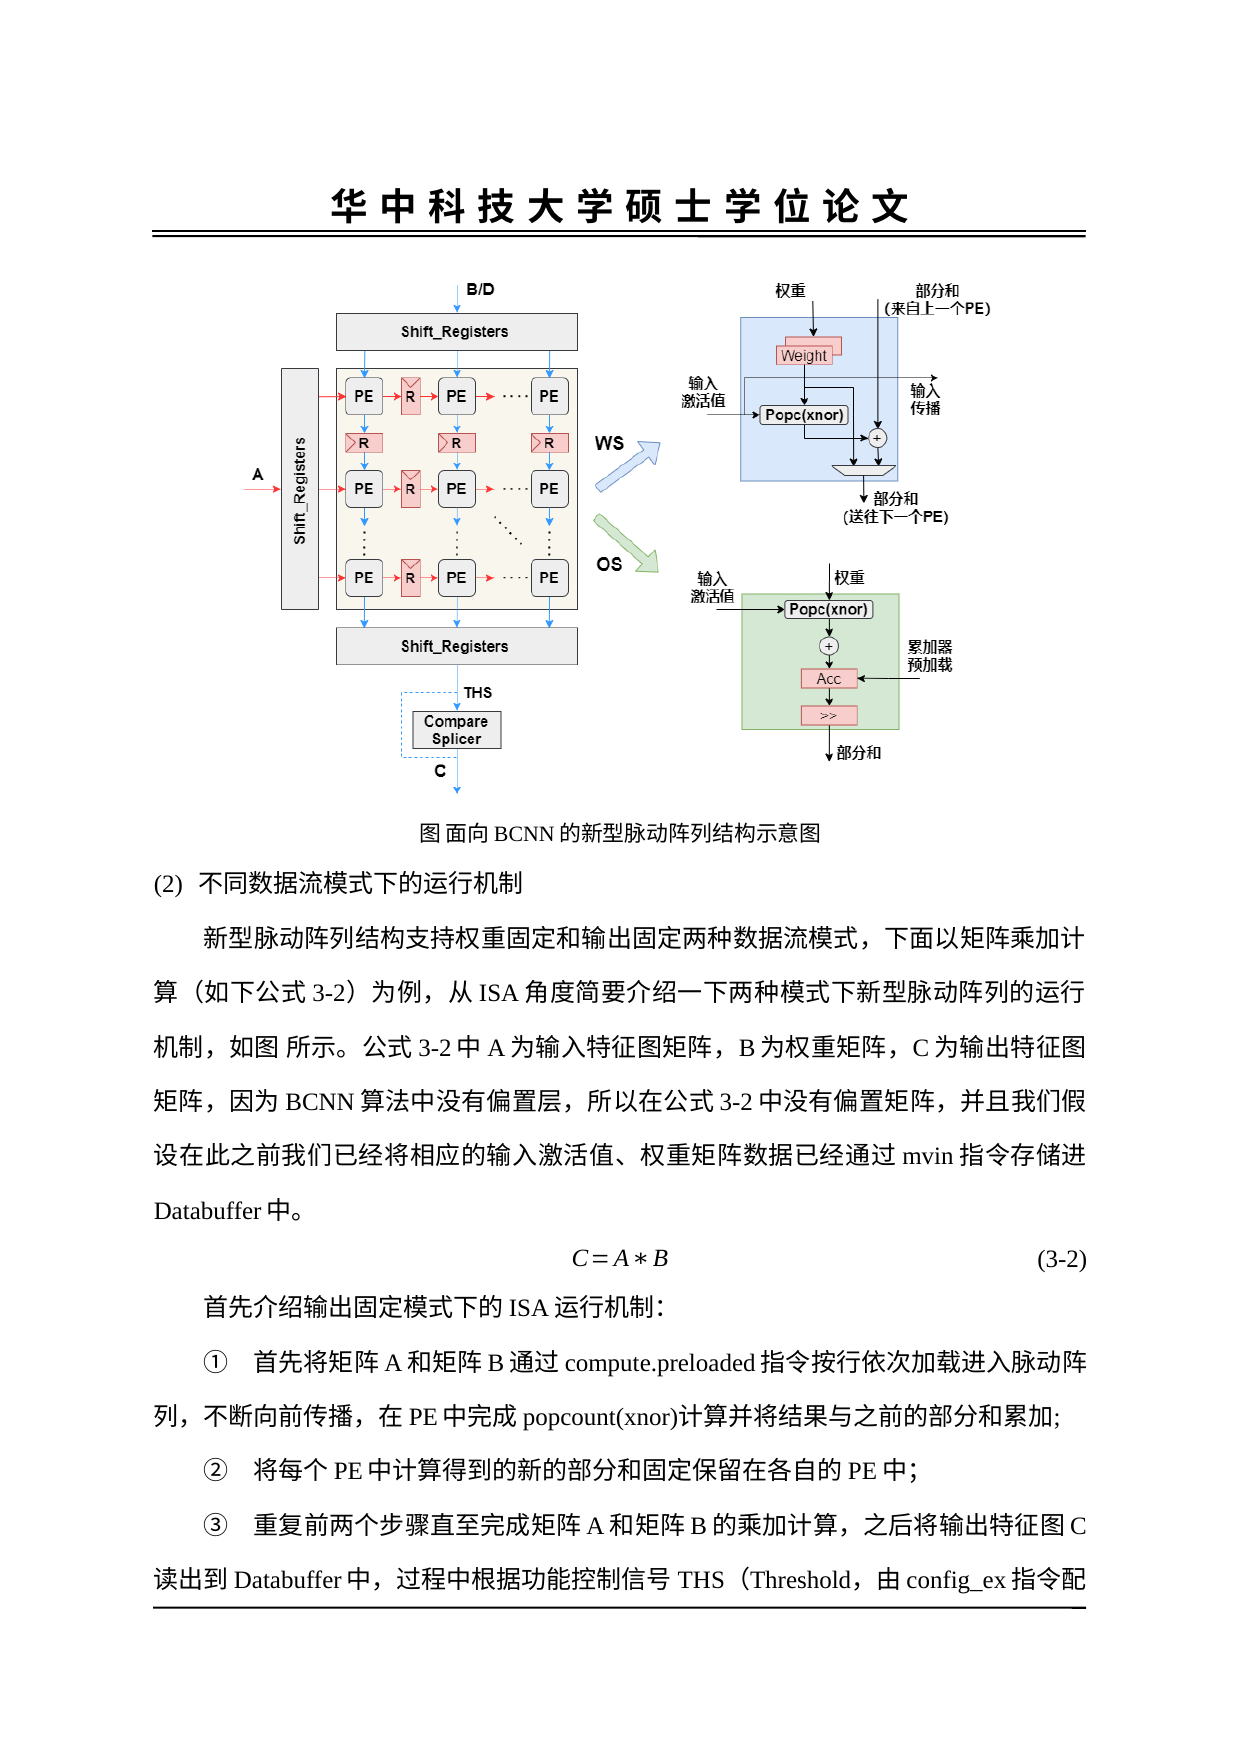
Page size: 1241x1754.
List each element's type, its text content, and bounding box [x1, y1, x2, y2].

list 不同数据流模式下的运行机制 [153, 864, 1087, 900]
text (3-2) [153, 1244, 1087, 1273]
picture [233, 265, 1007, 802]
list 首先将矩阵A和矩阵B通过compute.preloaded指令按行依次加载进入脉动阵列，不断向前传播，在PE中完成popcount(xnor)计算并将结果与之前的部分和累加; [153, 1342, 1087, 1433]
text 首先介绍输出固定模式下的ISA运行机制： [153, 1288, 1087, 1324]
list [153, 1505, 1087, 1596]
text 新型脉动阵列结构支持权重固定和输出固定两种数据流模式，下面以矩阵乘加计算（如下公式3-2）为例，从ISA角度简要介绍一下两种模式下新型脉动阵列的运行机制，如图 所示。公式3-2中A为输入特征图矩阵，B为权重矩阵，C为输出特征图矩阵，因为BCNN算法中没有偏置层，所以在公式3-2中没有偏置矩阵，并且我们假设在此之前我们已经将相应的输入激活值、权重矩阵数据已经通过mvin指令存储进Databuffer中。 [153, 918, 1087, 1226]
text 图 面向BCNN的新型脉动阵列结构示意图 [153, 816, 1087, 848]
list 将每个PE中计算得到的新的部分和固定保留在各自的PE中； [153, 1451, 1087, 1487]
